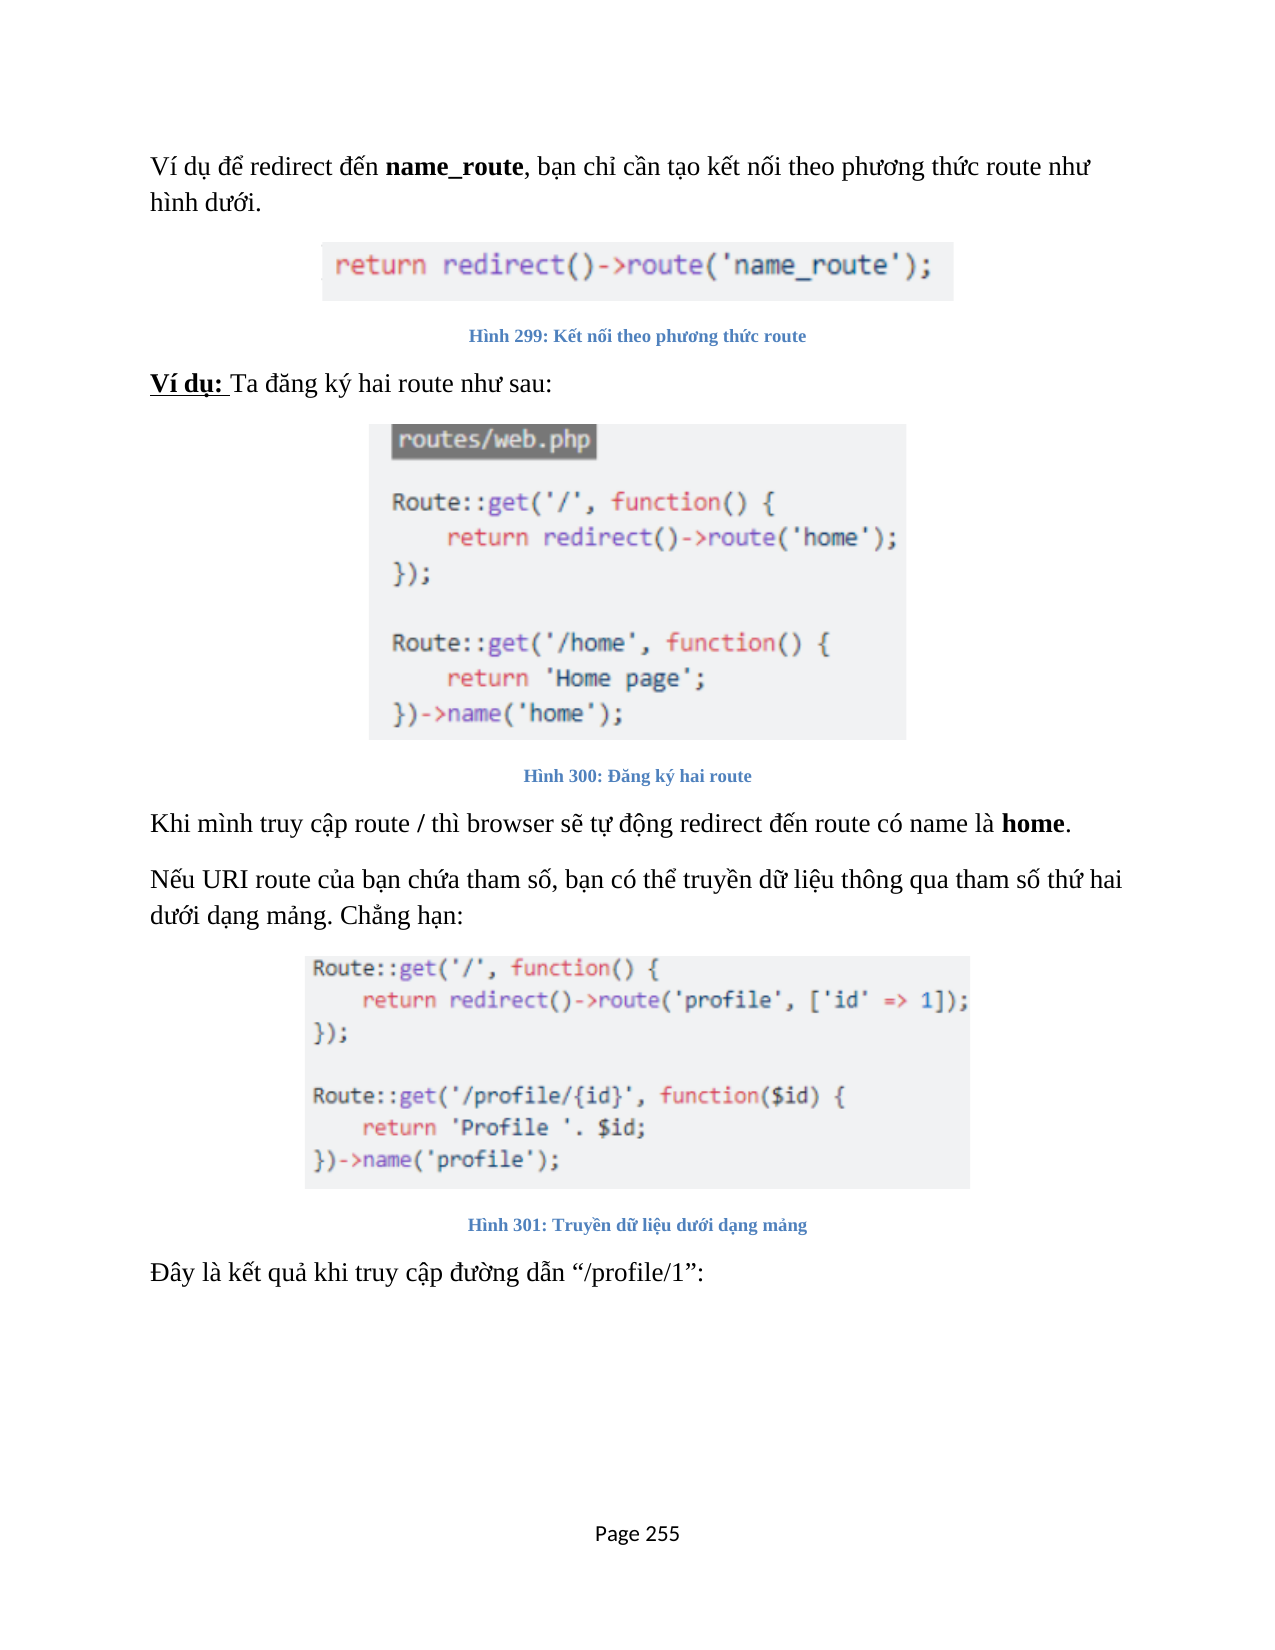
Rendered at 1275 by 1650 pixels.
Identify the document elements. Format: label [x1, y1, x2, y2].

picture [304, 956, 971, 1189]
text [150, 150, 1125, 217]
picture [368, 424, 907, 740]
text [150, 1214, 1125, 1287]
picture [321, 242, 954, 301]
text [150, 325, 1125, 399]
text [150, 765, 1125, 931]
